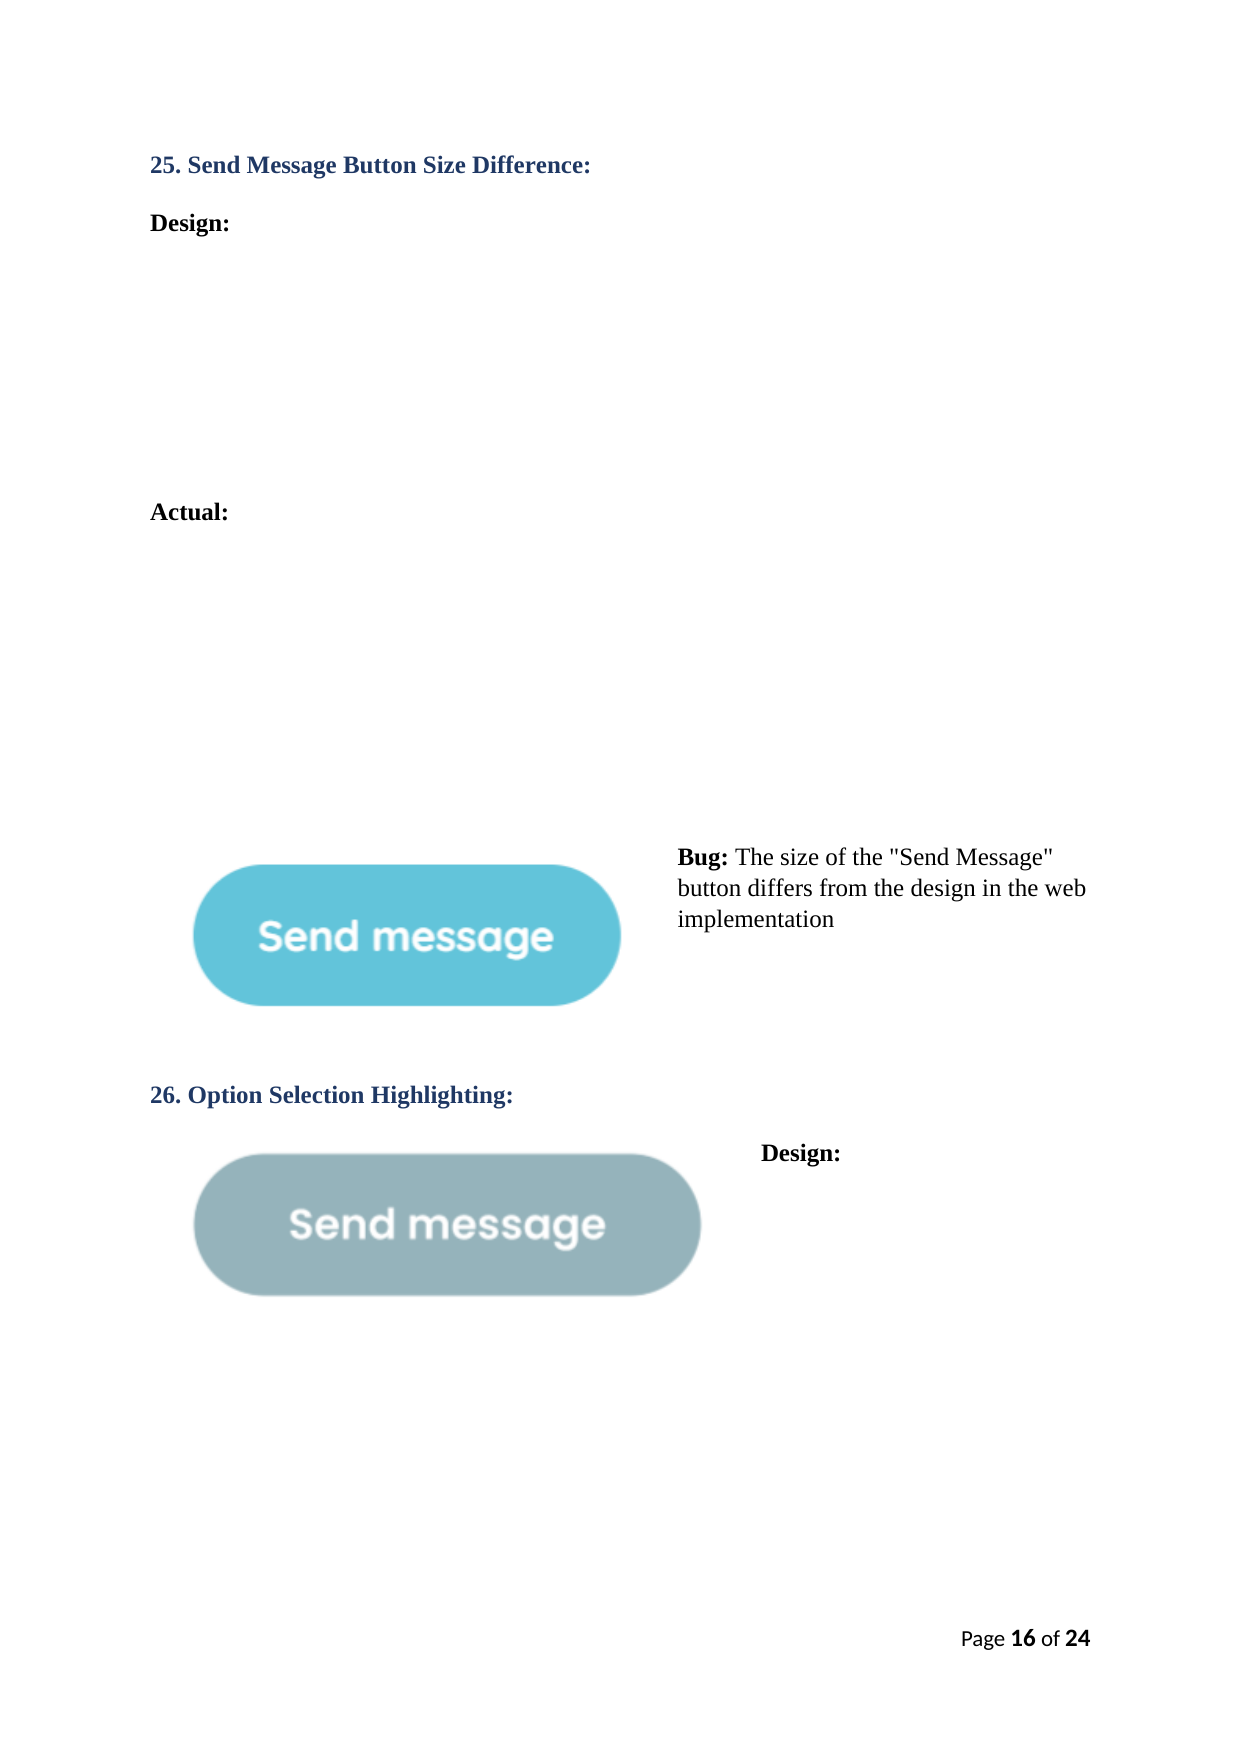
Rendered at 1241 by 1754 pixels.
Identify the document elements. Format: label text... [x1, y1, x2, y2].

list Option Selection Highlighting: [150, 1080, 1090, 1108]
text Design: [150, 208, 1090, 237]
text Bug: The size of the "Send Message" button differs from the design in the web implementation [150, 842, 1090, 932]
text Actual: [150, 497, 1090, 526]
picture [150, 1128, 743, 1346]
list Send Message Button Size Difference: [150, 150, 1090, 179]
text Design: [743, 1138, 1090, 1166]
picture [147, 846, 659, 1044]
